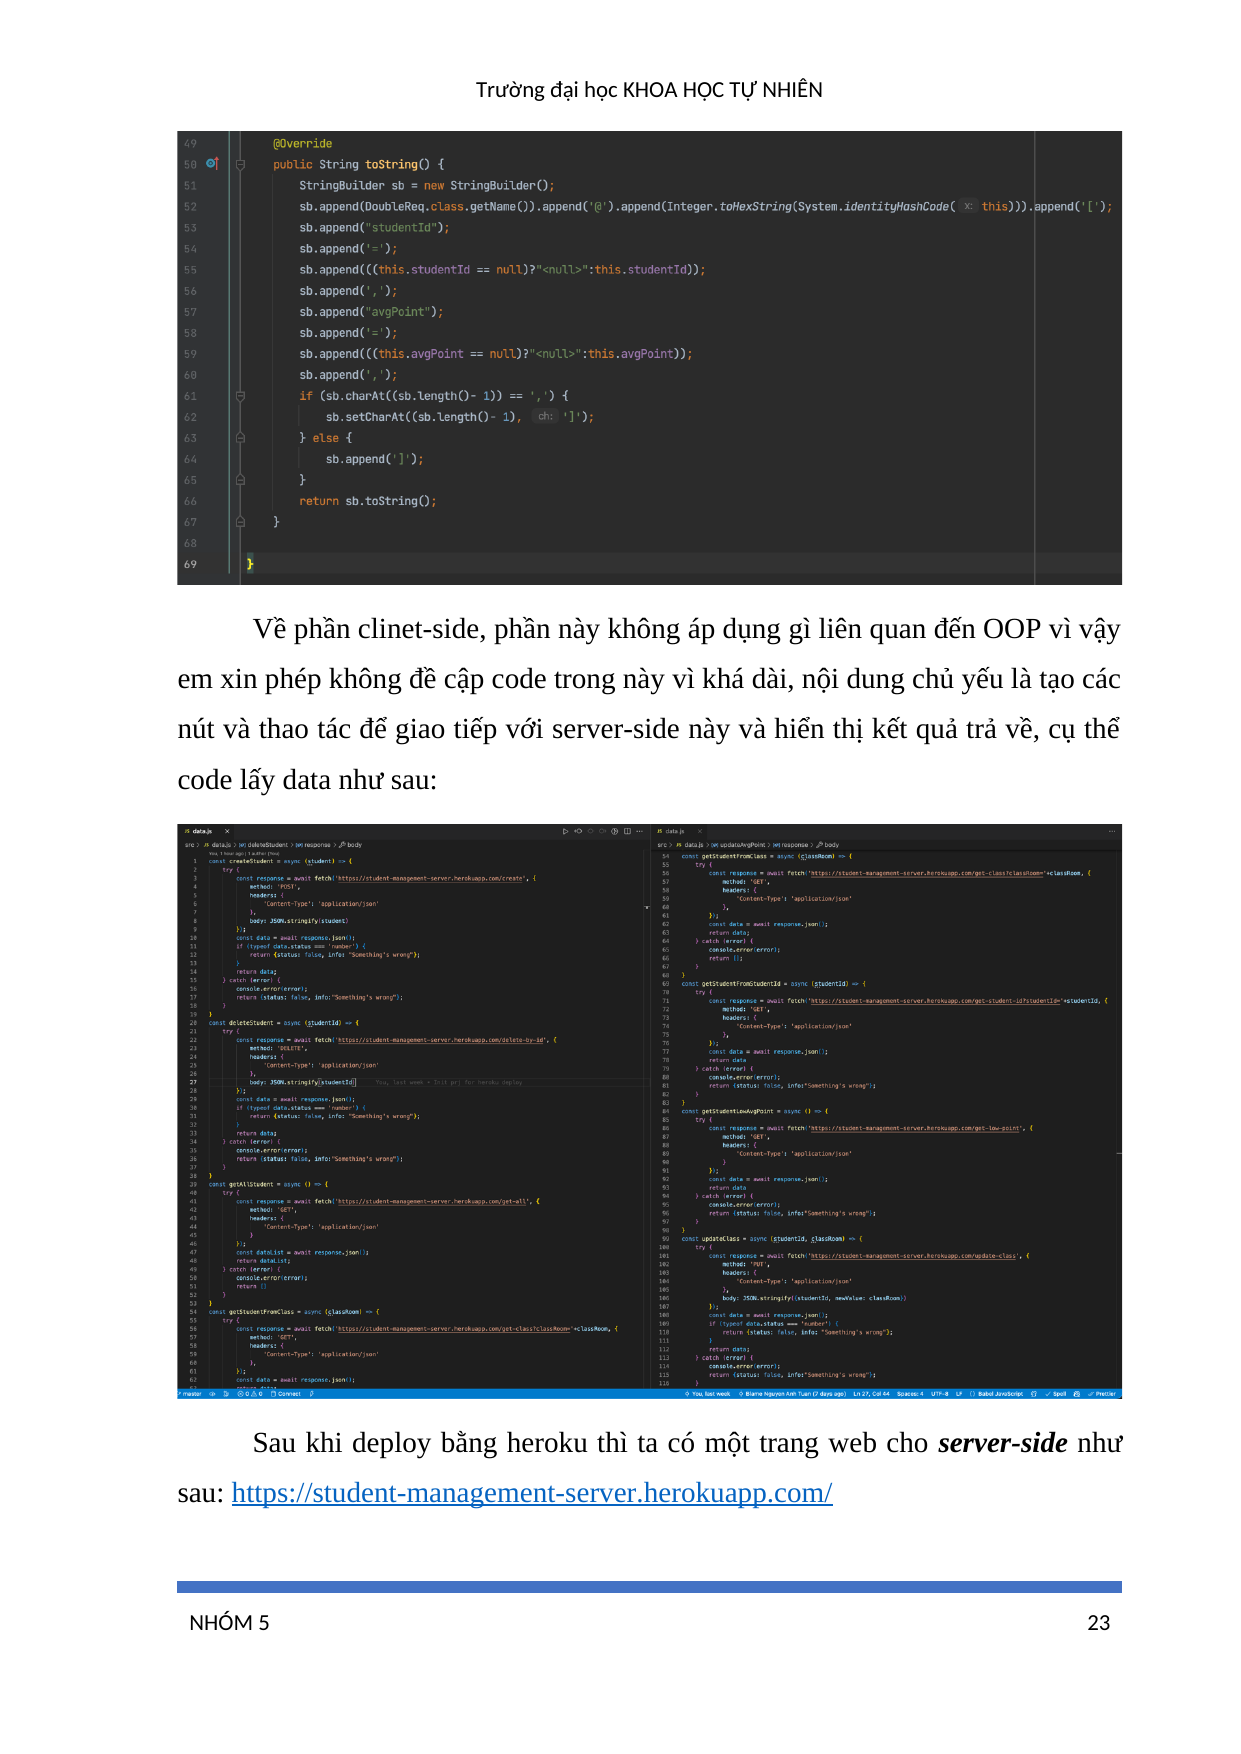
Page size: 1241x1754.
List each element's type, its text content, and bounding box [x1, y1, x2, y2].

text Sau khi deploy bằng heroku thì ta có một trang web cho server-side như sau: https://student-management-server.herokuapp.com/ [177, 1425, 1122, 1509]
text Về phần clinet-side, phần này không áp dụng gì liên quan đến OOP vì vậy em xin phép không đề cập code trong này vì khá dài, nội dung chủ yếu là tạo các nút và thao tác để giao tiếp với server-side này và hiển thị kết quả trả về, cụ thể code lấy data như sau: [177, 611, 1122, 795]
picture [177, 824, 1123, 1399]
picture [177, 131, 1123, 585]
